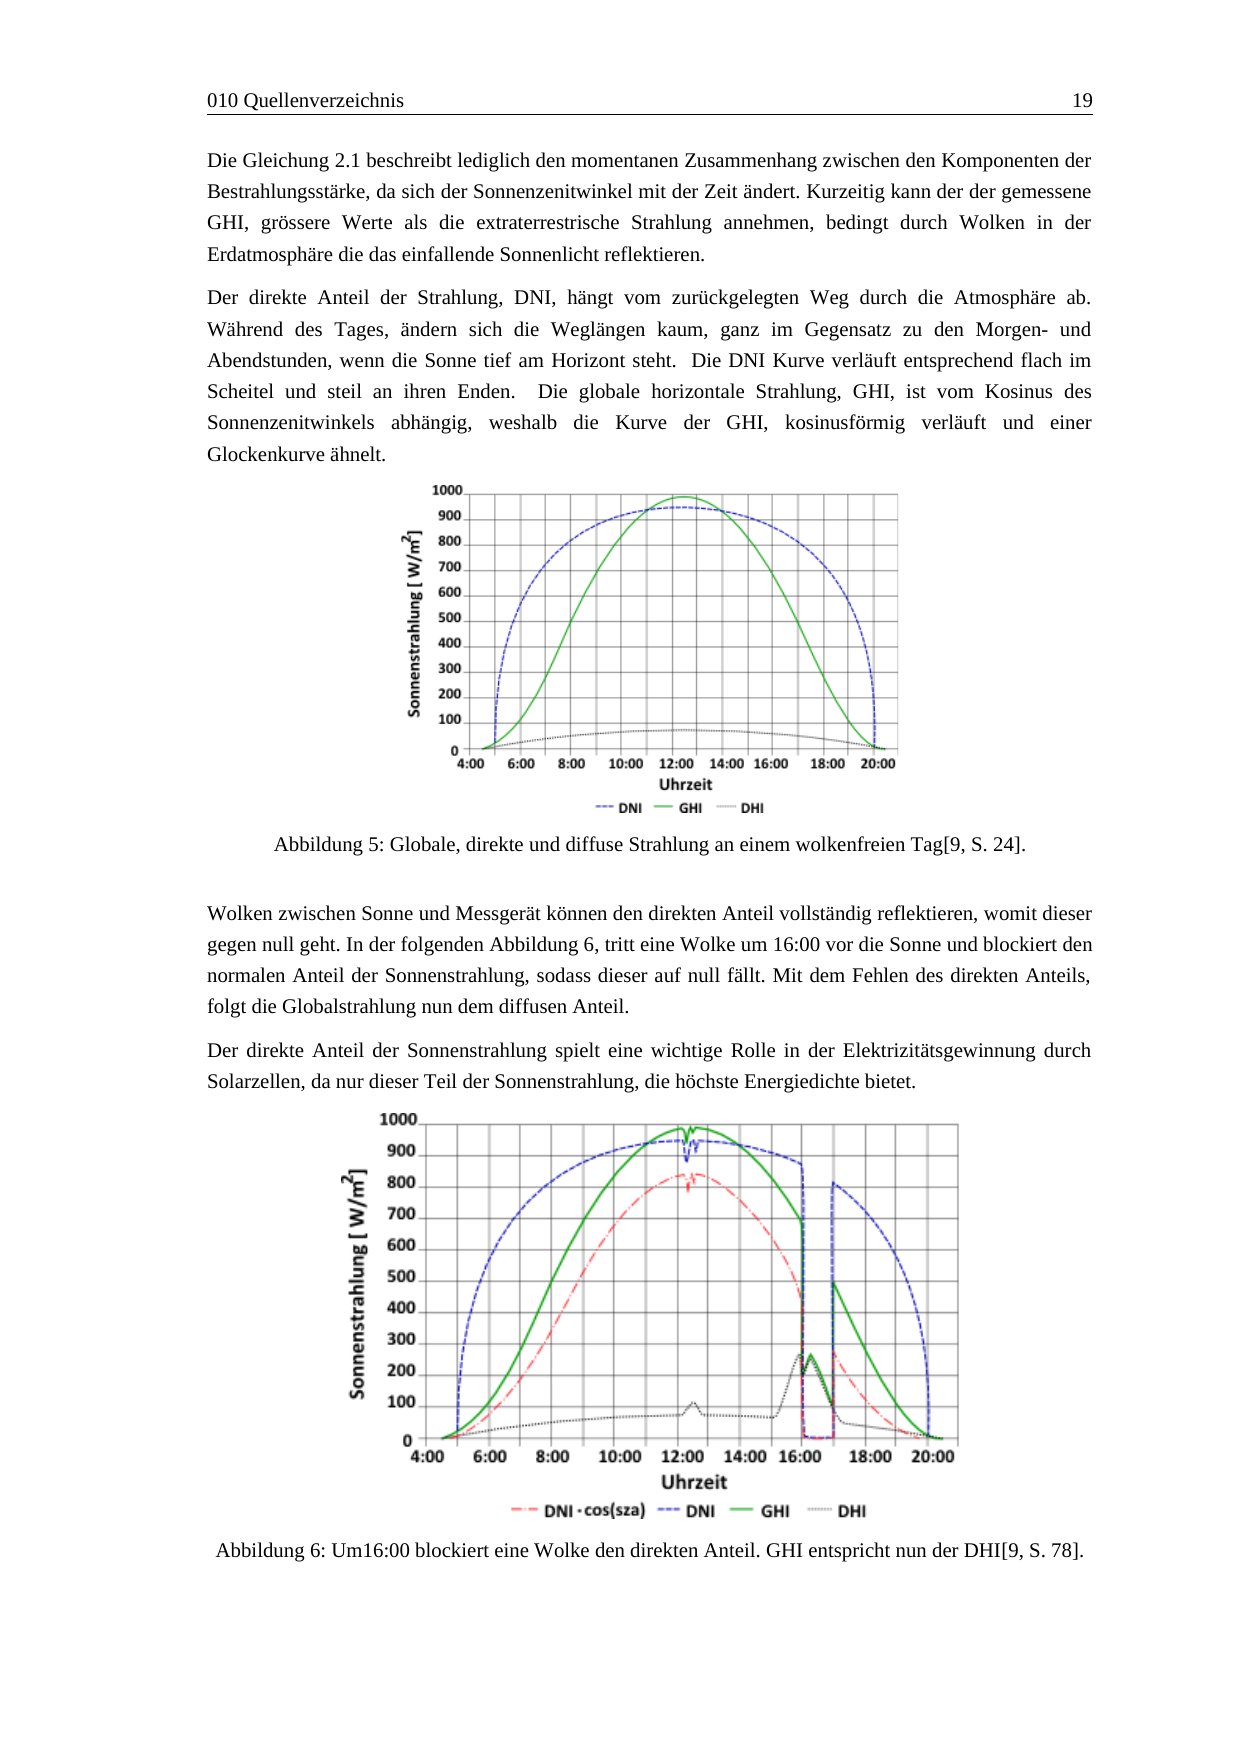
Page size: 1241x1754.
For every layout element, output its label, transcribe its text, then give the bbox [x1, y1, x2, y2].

text Abbildung 6: Um16:00 blockiert eine Wolke den direkten Anteil. GHI entspricht nun der DHI[9, S. 78]. [207, 1538, 1093, 1562]
picture [401, 485, 899, 813]
text Wolken zwischen Sonne und Messgerät können den direkten Anteil vollständig reflektieren, womit dieser gegen null geht. In der folgenden Abbildung 6, tritt eine Wolke um 16:00 vor die Sonne und blockiert den normalen Anteil der Sonnenstrahlung, sodass dieser auf null fällt. Mit dem Fehlen des direkten Anteils, folgt die Globalstrahlung nun dem diffusen Anteil. [207, 901, 1093, 1018]
text Der direkte Anteil der Strahlung, DNI, hängt vom zurückgelegten Weg durch die Atmosphäre ab. Während des Tages, ändern sich die Weglängen kaum, ganz im Gegensatz zu den Morgen- und Abendstunden, wenn die Sonne tief am Horizont steht. Die DNI Kurve verläuft entsprechend flach im Scheitel und steil an ihren Enden. Die globale horizontale Strahlung, GHI, ist vom Kosinus des Sonnenzenitwinkels abhängig, weshalb die Kurve der GHI, kosinusförmig verläuft und einer Glockenkurve ähnelt. [207, 285, 1093, 466]
text Abbildung 5: Globale, direkte und diffuse Strahlung an einem wolkenfreien Tag[9, S. 24]. [207, 832, 1093, 856]
picture [341, 1113, 959, 1519]
text Der direkte Anteil der Sonnenstrahlung spielt eine wichtige Rolle in der Elektrizitätsgewinnung durch Solarzellen, da nur dieser Teil der Sonnenstrahlung, die höchste Energiedichte bietet. [207, 1038, 1093, 1093]
text Die Gleichung 2.1 beschreibt lediglich den momentanen Zusammenhang zwischen den Komponenten der Bestrahlungsstärke, da sich der Sonnenzenitwinkel mit der Zeit ändert. Kurzeitig kann der der gemessene GHI, grössere Werte als die extraterrestrische Strahlung annehmen, bedingt durch Wolken in der Erdatmosphäre die das einfallende Sonnenlicht reflektieren. [207, 148, 1093, 266]
